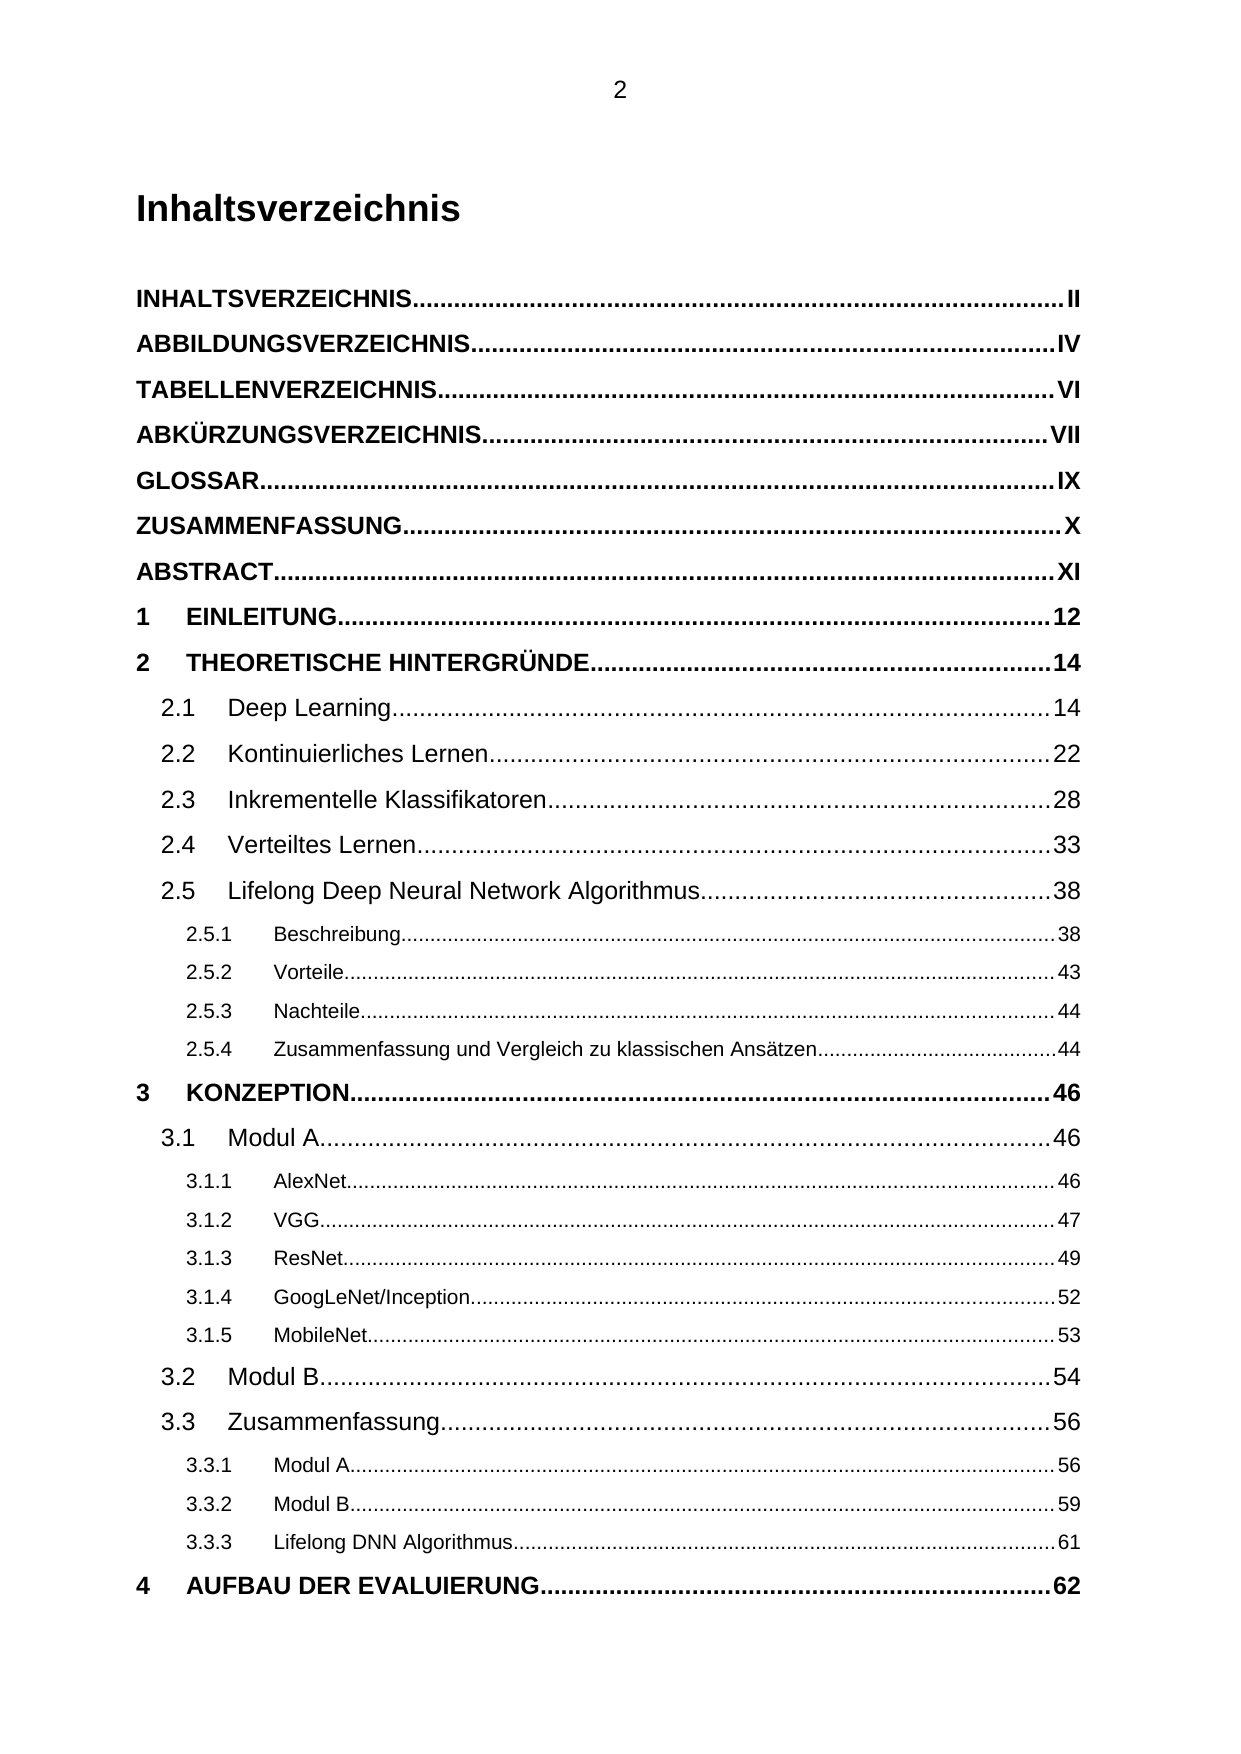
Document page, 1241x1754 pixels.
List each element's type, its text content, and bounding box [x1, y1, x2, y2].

text 3.3.2 Modul B 59 [186, 1492, 1104, 1516]
text 2.5.3 Nachteile 44 [186, 999, 1104, 1023]
text 1 Einleitung 12 [136, 602, 1104, 631]
text 3.2 Modul B 54 [161, 1362, 1104, 1391]
text 2 Theoretische Hintergründe 14 [136, 648, 1104, 677]
text Zusammenfassung x [136, 511, 1104, 540]
text 3.1.3 ResNet 49 [186, 1246, 1104, 1270]
text 2.2 Kontinuierliches Lernen 22 [161, 739, 1104, 768]
text Abstract xi [136, 557, 1104, 585]
text 2.4 Verteiltes Lernen 33 [161, 830, 1104, 859]
text 2.1 Deep Learning 14 [161, 693, 1104, 722]
text 2.3 Inkrementelle Klassifikatoren 28 [161, 785, 1104, 813]
text 2.5.4 Zusammenfassung und Vergleich zu klassischen Ansätzen 44 [186, 1037, 1104, 1061]
subtitle Inhaltsverzeichnis [136, 186, 1104, 229]
text 3 Konzeption 46 [136, 1078, 1104, 1107]
text 3.3.1 Modul A 56 [186, 1453, 1104, 1477]
text Abbildungsverzeichnis iv [136, 329, 1104, 358]
text Abkürzungsverzeichnis vii [136, 420, 1104, 449]
text 3.1.1 AlexNet 46 [186, 1169, 1104, 1193]
text 2.5.1 Beschreibung 38 [186, 922, 1104, 946]
text 3.1.4 GoogLeNet/Inception 52 [186, 1285, 1104, 1309]
text Glossar ix [136, 466, 1104, 494]
text 3.1 Modul A 46 [161, 1123, 1104, 1152]
text Inhaltsverzeichnis ii [136, 283, 1104, 312]
text 3.3 Zusammenfassung 56 [161, 1407, 1104, 1436]
text 2.5.2 Vorteile 43 [186, 960, 1104, 984]
text Tabellenverzeichnis vi [136, 374, 1104, 403]
text 2.5 Lifelong Deep Neural Network Algorithmus 38 [161, 876, 1104, 905]
text 4 Aufbau der Evaluierung 62 [136, 1571, 1104, 1599]
text 3.3.3 Lifelong DNN Algorithmus 61 [186, 1530, 1104, 1554]
text 3.1.2 VGG 47 [186, 1208, 1104, 1232]
text 3.1.5 MobileNet 53 [186, 1323, 1104, 1347]
